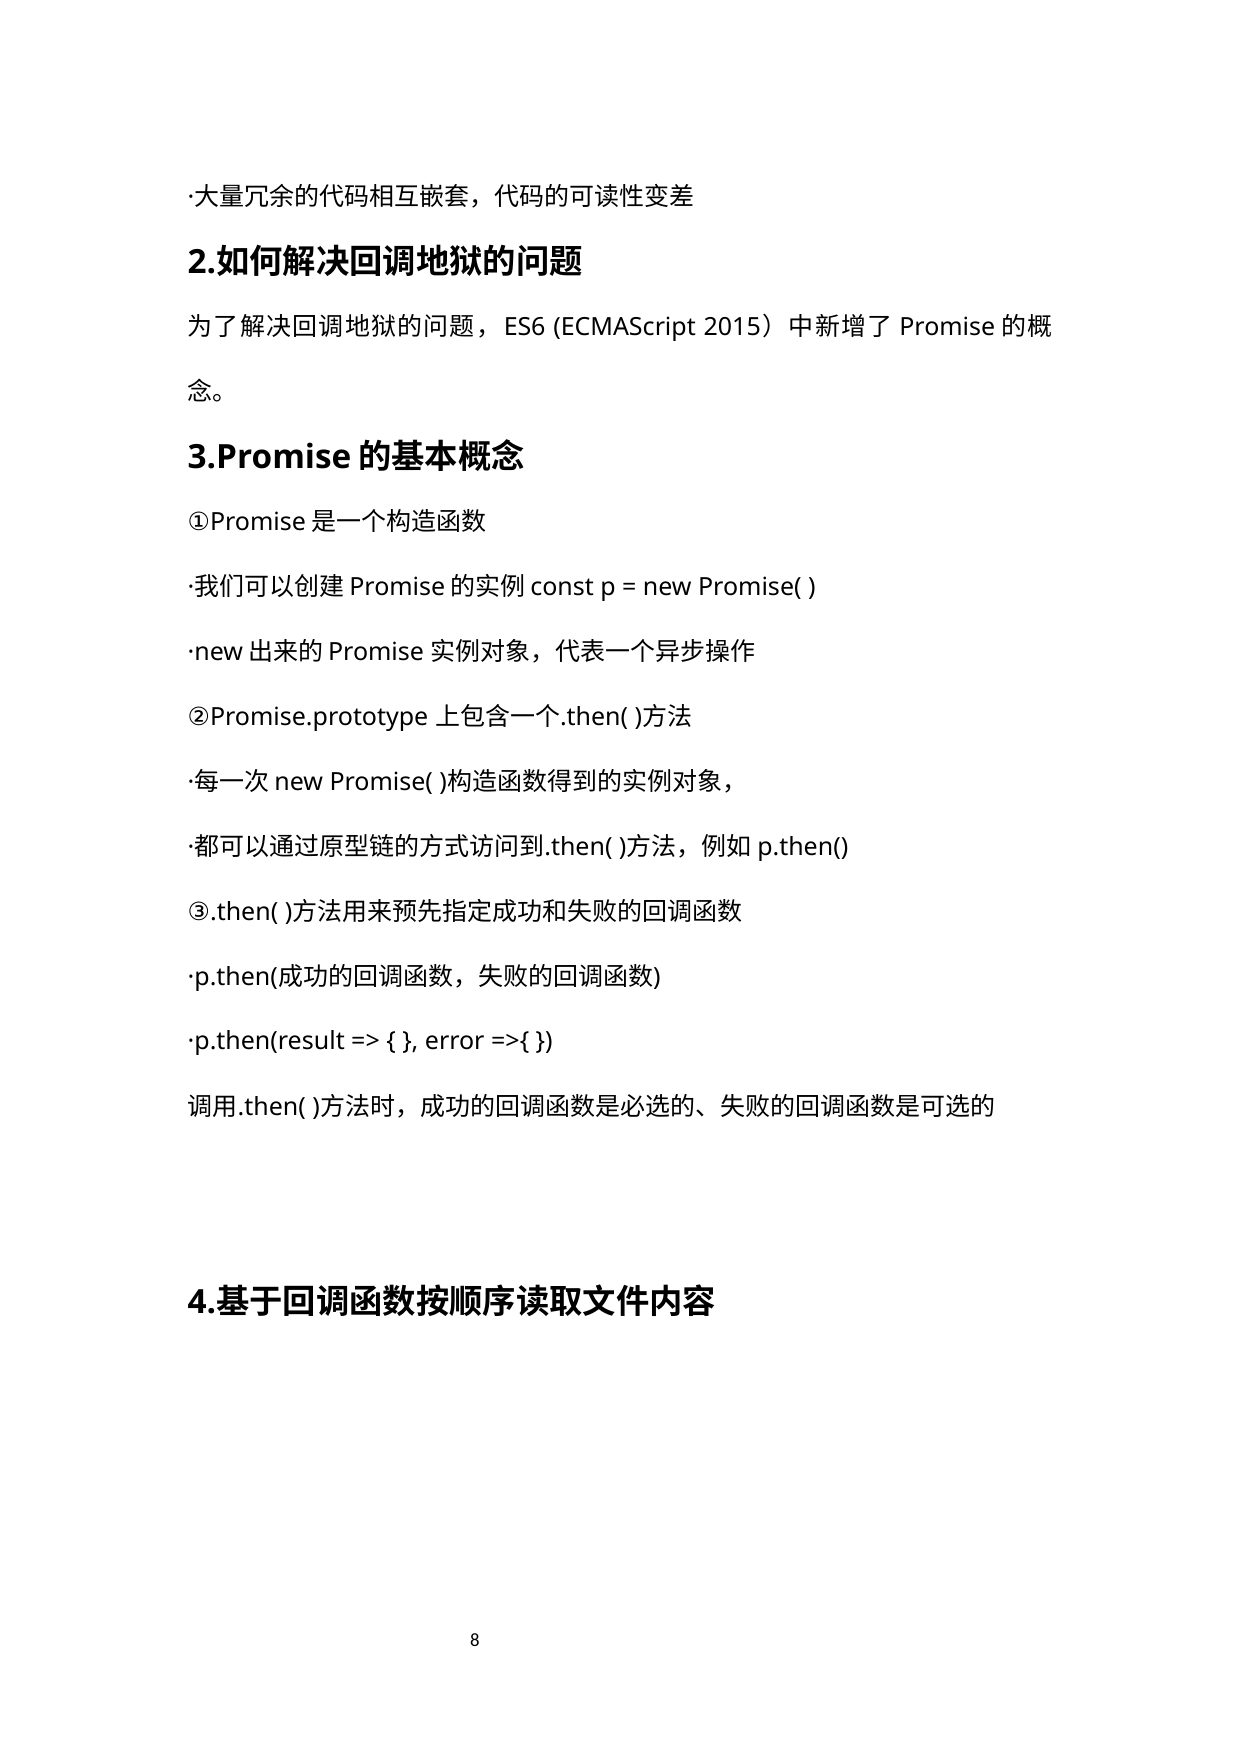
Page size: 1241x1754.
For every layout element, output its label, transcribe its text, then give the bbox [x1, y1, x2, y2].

text ·每一次new Promise( )构造函数得到的实例对象， [187, 747, 1053, 812]
text ·p.then(成功的回调函数，失败的回调函数) [187, 942, 1053, 1007]
text ·p.then(result => { }, error =>{ }) [187, 1007, 1053, 1072]
text 为了解决回调地狱的问题，ES6 (ECMAScript 2015）中新增了Promise的概念。 [187, 292, 1053, 422]
text ·都可以通过原型链的方式访问到.then( )方法，例如 p.then() [187, 812, 1053, 877]
text ③.then( )方法用来预先指定成功和失败的回调函数 [187, 877, 1053, 942]
text 4.基于回调函数按顺序读取文件内容 [187, 1267, 1053, 1332]
text 调用.then( )方法时，成功的回调函数是必选的、失败的回调函数是可选的 [187, 1072, 1053, 1137]
text 2.如何解决回调地狱的问题 [187, 227, 1053, 292]
text ①Promise是一个构造函数 [187, 487, 1053, 552]
text ②Promise.prototype 上包含一个.then( )方法 [187, 682, 1053, 747]
text ·大量冗余的代码相互嵌套，代码的可读性变差 [187, 162, 1053, 227]
text ·new出来的Promise 实例对象，代表一个异步操作 [187, 617, 1053, 682]
text 3.Promise的基本概念 [187, 422, 1053, 487]
text ·我们可以创建Promise的实例const p = new Promise( ) [187, 552, 1053, 617]
